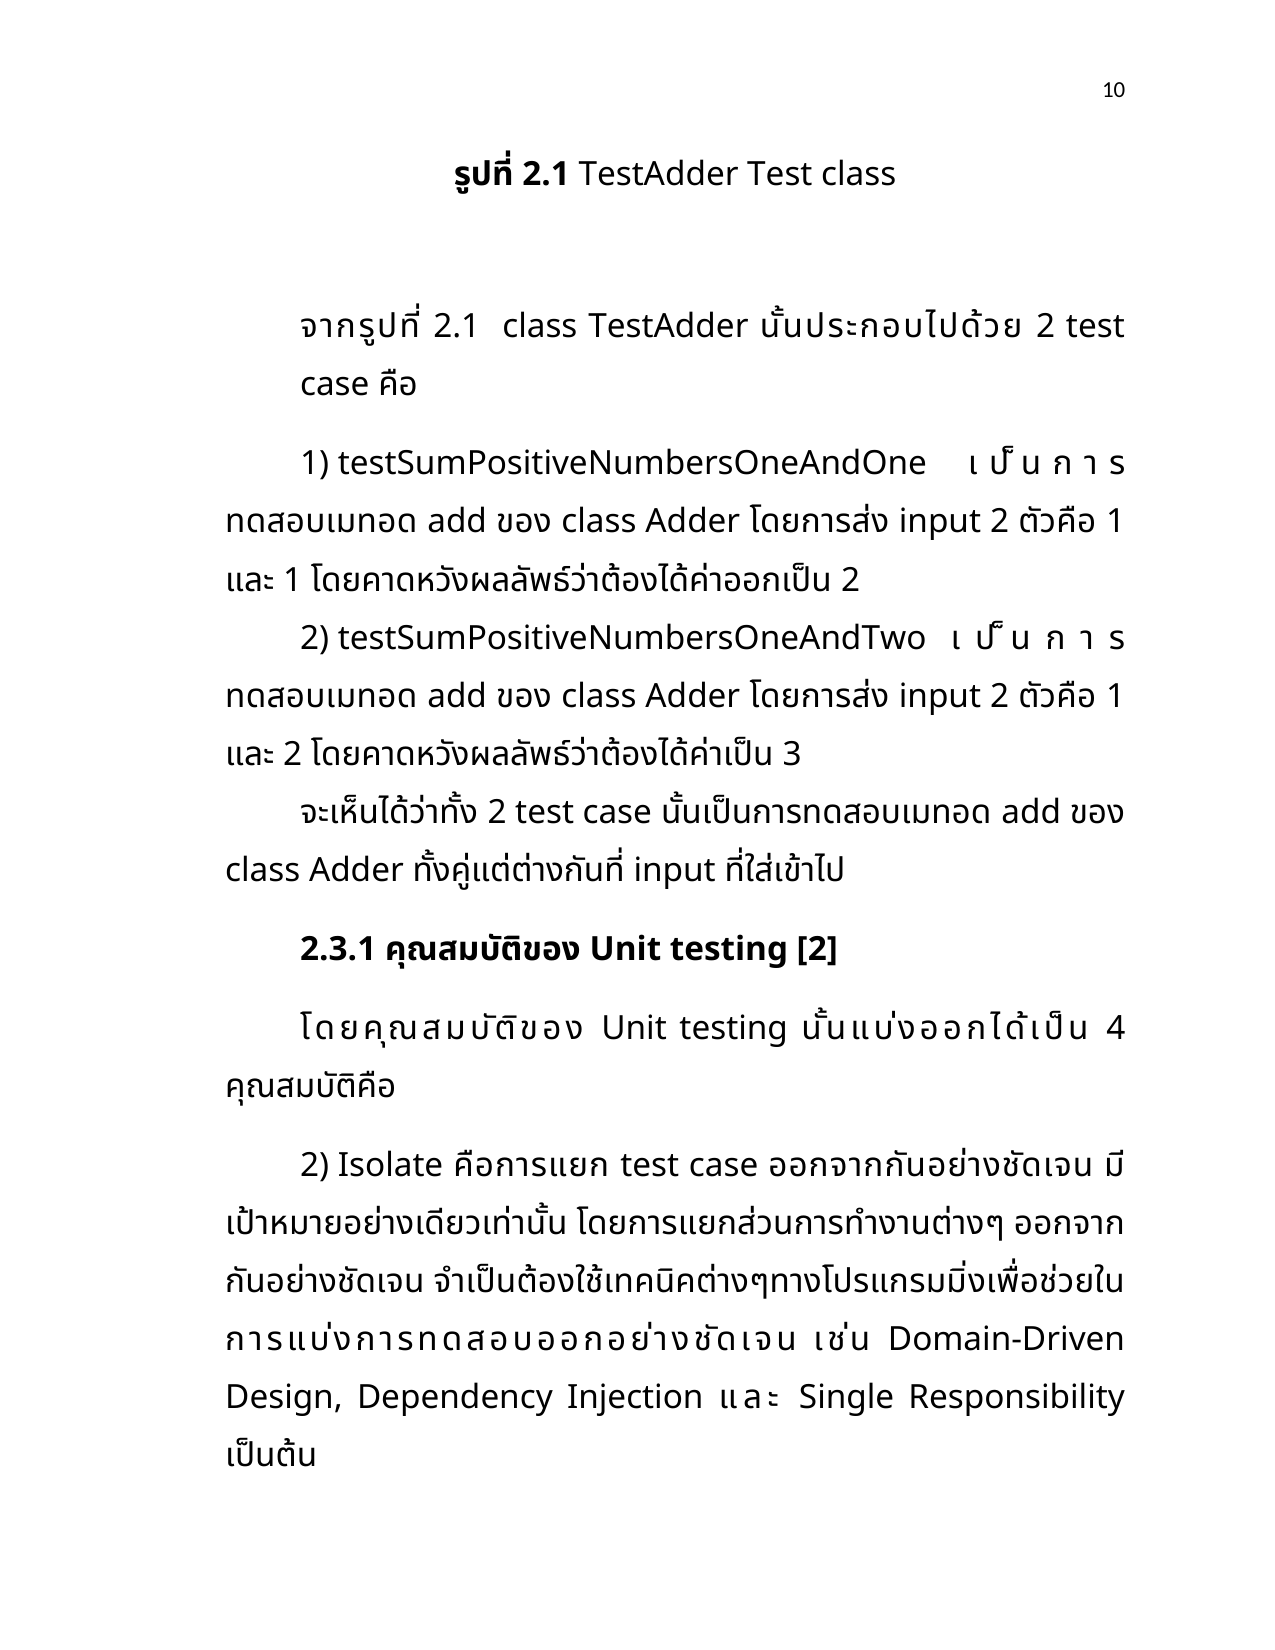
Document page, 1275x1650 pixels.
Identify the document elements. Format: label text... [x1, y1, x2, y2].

list Isolate คือการแยก test case ออกจากกันอย่างชัดเจน มีเป้าหมายอย่างเดียวเท่านั้น โดยการแยกส่วนการทำงานต่างๆ ออกจากกันอย่างชัดเจน จำเป็นต้องใช้เทคนิคต่างๆทางโปรแกรมมิ่งเพื่อช่วยในการแบ่งการทดสอบออกอย่างชัดเจน เช่น Domain-Driven Design, Dependency Injection และ Single Responsibility เป็นต้น [225, 1141, 1125, 1481]
text จากรูปที่ 2.1 class TestAdder นั้นประกอบไปด้วย 2 test case คือ [300, 302, 1125, 411]
list testSumPositiveNumbersOneAndOne เป็นการทดสอบเมทอด add ของ class Adder โดยการส่ง input 2 ตัวคือ 1 และ 1 โดยคาดหวังผลลัพธ์ว่าต้องได้ค่าออกเป็น 2 [225, 439, 1125, 606]
text TestAdder Test class [225, 150, 1125, 201]
text จะเห็นได้ว่าทั้ง 2 test case นั้นเป็นการทดสอบเมทอด add ของ class Adder ทั้งคู่แต่ต่างกันที่ input ที่ใส่เข้าไป [225, 788, 1125, 897]
list testSumPositiveNumbersOneAndTwo เป็นการทดสอบเมทอด add ของ class Adder โดยการส่ง input 2 ตัวคือ 1 และ 2 โดยคาดหวังผลลัพธ์ว่าต้องได้ค่าเป็น 3 [225, 613, 1125, 780]
text โดยคุณสมบัติของ Unit testing นั้นแบ่งออกได้เป็น 4 คุณสมบัติคือ [225, 1004, 1125, 1112]
list คุณสมบัติของ Unit testing [2] [225, 925, 1125, 976]
